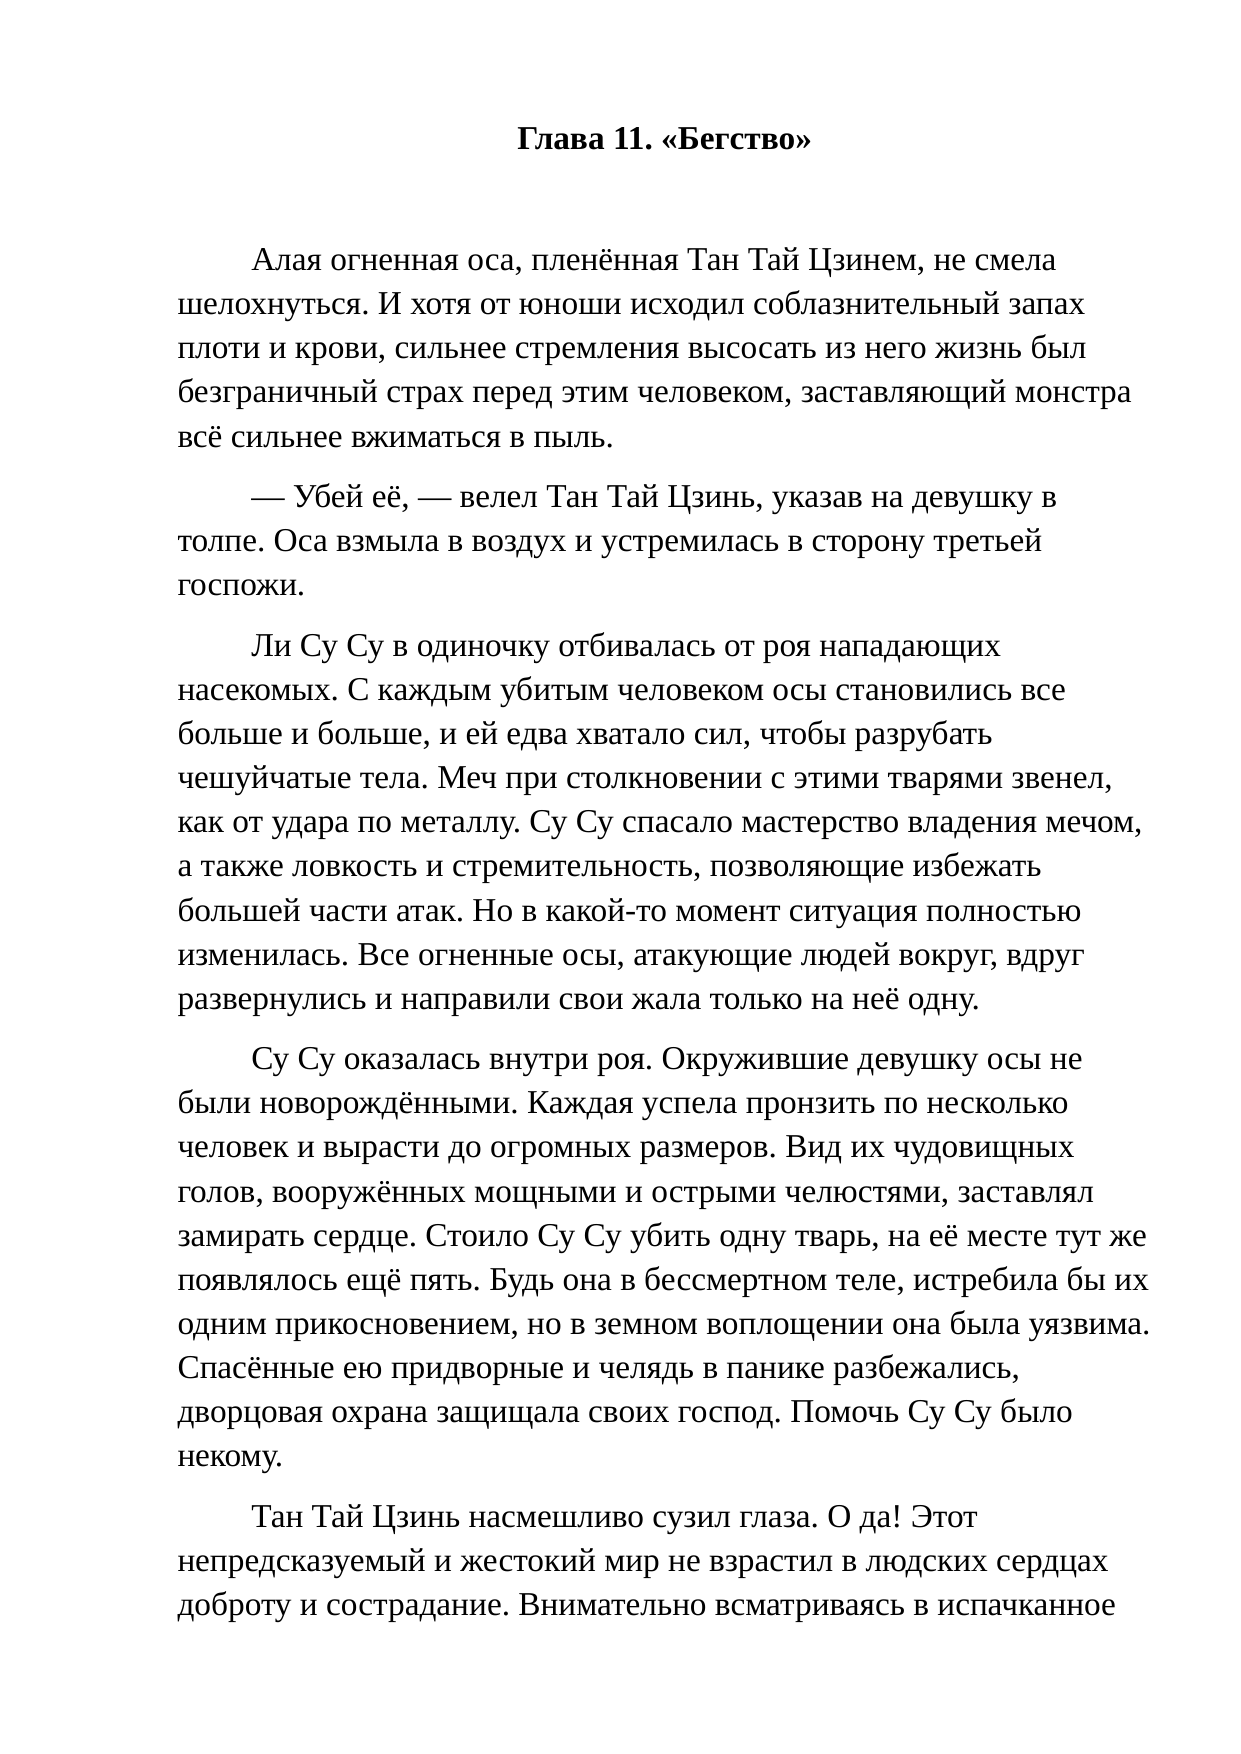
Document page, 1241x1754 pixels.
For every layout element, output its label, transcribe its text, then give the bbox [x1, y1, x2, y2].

text Алая огненная оса, пленённая Тан Тай Цзинем, не смела шелохнуться. И хотя от юноши исходил соблазнительный запах плоти и крови, сильнее стремления высосать из него жизнь был безграничный страх перед этим человеком, заставляющий монстра всё сильнее вжиматься в пыль. [177, 239, 1152, 454]
text — Убей её, — велел Тан Тай Цзинь, указав на девушку в толпе. Оса взмыла в воздух и устремилась в сторону третьей госпожи. [177, 477, 1152, 603]
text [177, 1496, 1152, 1622]
subtitle Глава 11. «Бегство» [177, 118, 1152, 156]
text Ли Су Су в одиночку отбивалась от роя нападающих насекомых. С каждым убитым человеком осы становились все больше и больше, и ей едва хватало сил, чтобы разрубать чешуйчатые тела. Меч при столкновении с этими тварями звенел, как от удара по металлу. Су Су спасало мастерство владения мечом, а также ловкость и стремительность, позволяющие избежать большей части атак. Но в какой-то момент ситуация полностью изменилась. Все огненные осы, атакующие людей вокруг, вдруг развернулись и направили свои жала только на неё одну. [177, 625, 1152, 1016]
text Су Су оказалась внутри роя. Окружившие девушку осы не были новорождёнными. Каждая успела пронзить по несколько человек и вырасти до огромных размеров. Вид их чудовищных голов, вооружённых мощными и острыми челюстями, заставлял замирать сердце. Стоило Су Су убить одну тварь, на её месте тут же появлялось ещё пять. Будь она в бессмертном теле, истребила бы их одним прикосновением, но в земном воплощении она была уязвима. Спасённые ею придворные и челядь в панике разбежались, дворцовая охрана защищала своих господ. Помочь Су Су было некому. [177, 1039, 1152, 1473]
